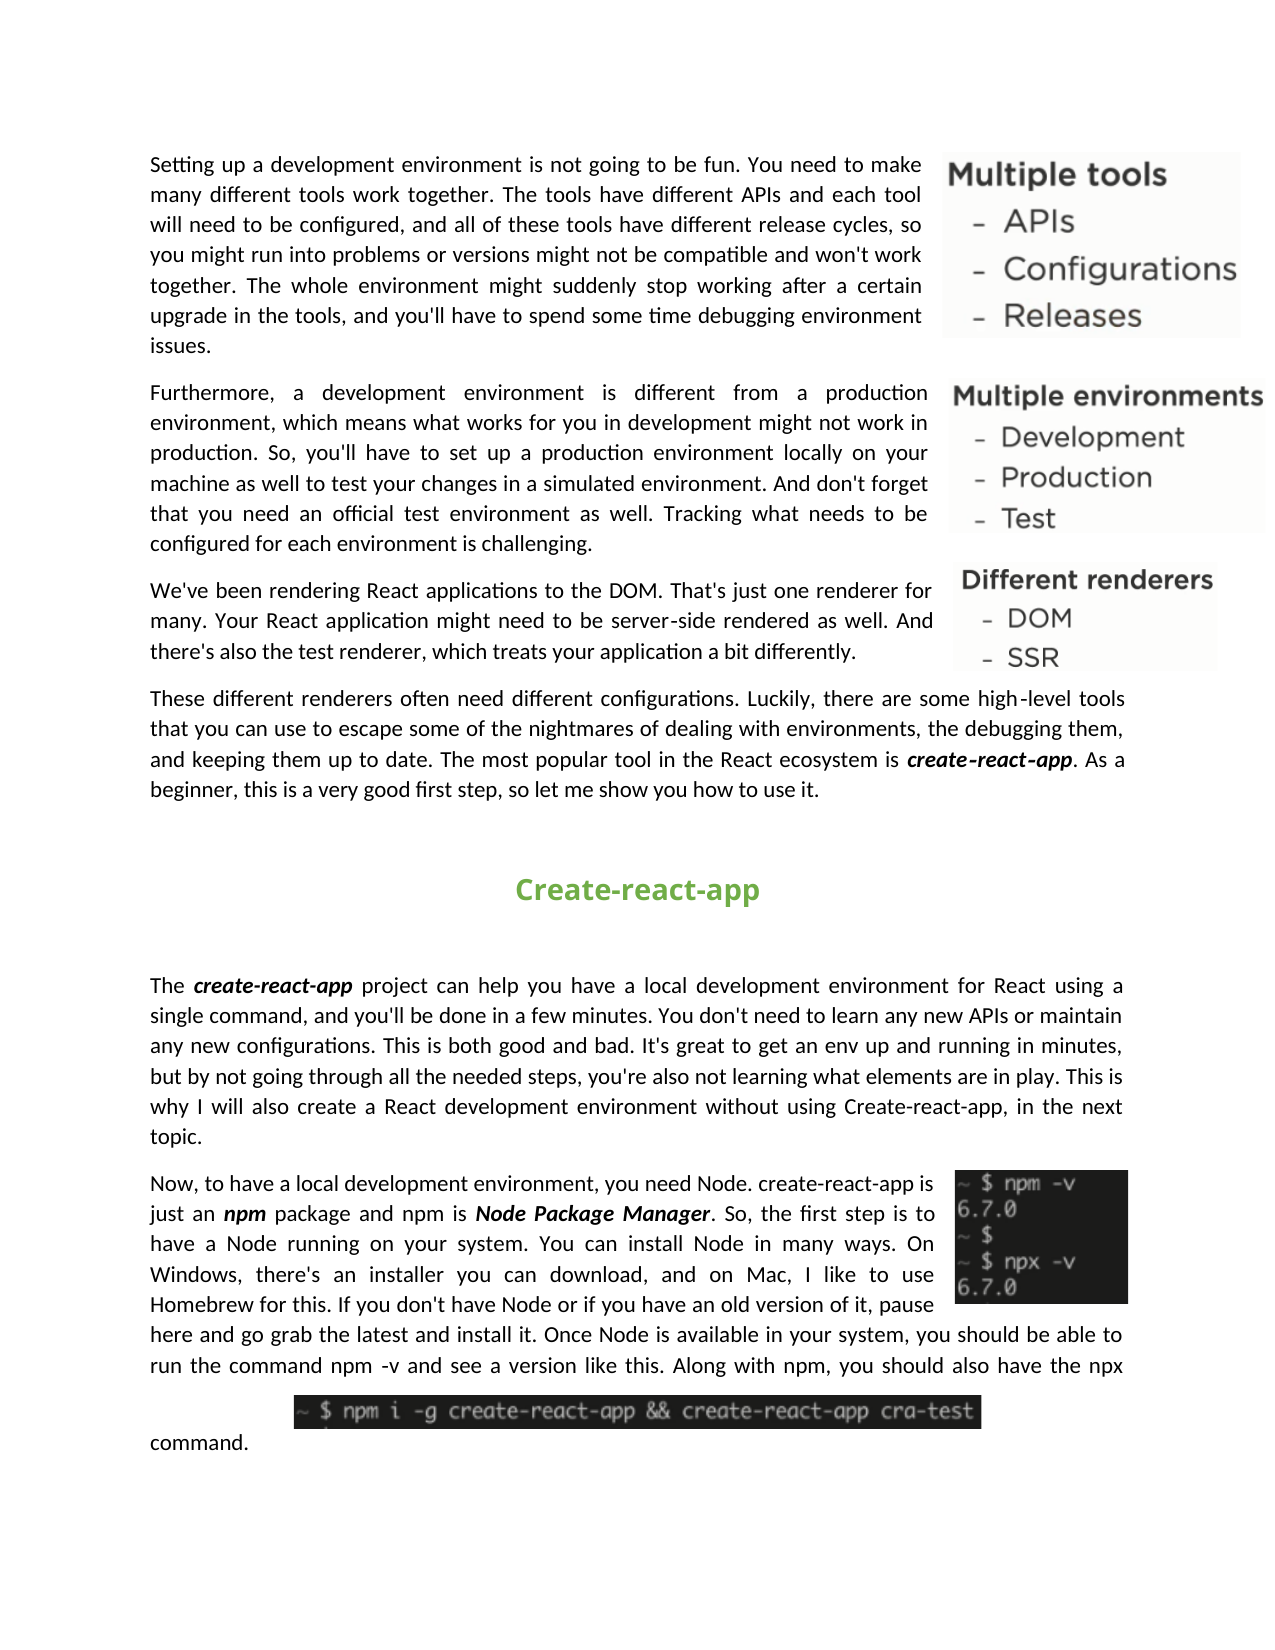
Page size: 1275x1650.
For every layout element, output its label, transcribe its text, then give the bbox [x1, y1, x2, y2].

picture [953, 562, 1218, 671]
picture [954, 1170, 1129, 1304]
text These different renderers often need different configurations. Luckily, there are some high‑level tools that you can use to escape some of the nightmares of dealing with environments, the debugging them, and keeping them up to date. The most popular tool in the React ecosystem is create‑react‑app. As a beginner, this is a very good first step, so let me show you how to use it. [150, 684, 1125, 803]
text Now, to have a local development environment, you need Node. create-react-app is just an npm package and npm is Node Package Manager. So, the first step is to have a Node running on your system. You can install Node in many ways. On Windows, there's an installer you can download, and on Mac, I like to use Homebrew for this. If you don't have Node or if you have an old version of it, pause here and go grab the latest and install it. Once Node is available in your system, you should be able to run the command npm ‑v and see a version like this. Along with npm, you should also have the npx command. [150, 1169, 1125, 1456]
text Furthermore, a development environment is different from a production environment, which means what works for you in development might not work in production. So, you'll have to set up a production environment locally on your machine as well to test your changes in a simulated environment. And don't forget that you need an official test environment as well. Tracking what needs to be configured for each environment is challenging. [150, 378, 1125, 557]
picture [293, 1395, 982, 1429]
subtitle Create-react-app [150, 869, 1125, 909]
text We've been rendering React applications to the DOM. That's just one renderer for many. Your React application might need to be server‑side rendered as well. And there's also the test renderer, which treats your application a bit differently. [150, 576, 953, 665]
text ﻿The create-react-app project can help you have a local development environment for React using a single command, and you'll be done in a few minutes. You don't need to learn any new APIs or maintain any new configurations. This is both good and bad. It's great to get an env up and running in minutes, but by not going through all the needed steps, you're also not learning what elements are in play. This is why I will also create a React development environment without using Create-react-app, in the next topic. [150, 971, 1125, 1150]
picture [942, 152, 1241, 338]
picture [948, 378, 1266, 533]
text Setting up a development environment is not going to be fun. You need to make many different tools work together. The tools have different APIs and each tool will need to be configured, and all of these tools have different release cycles, so you might run into problems or versions might not be compatible and won't work together. The whole environment might suddenly stop working after a certain upgrade in the tools, and you'll have to spend some time debugging environment issues. [150, 150, 1125, 359]
